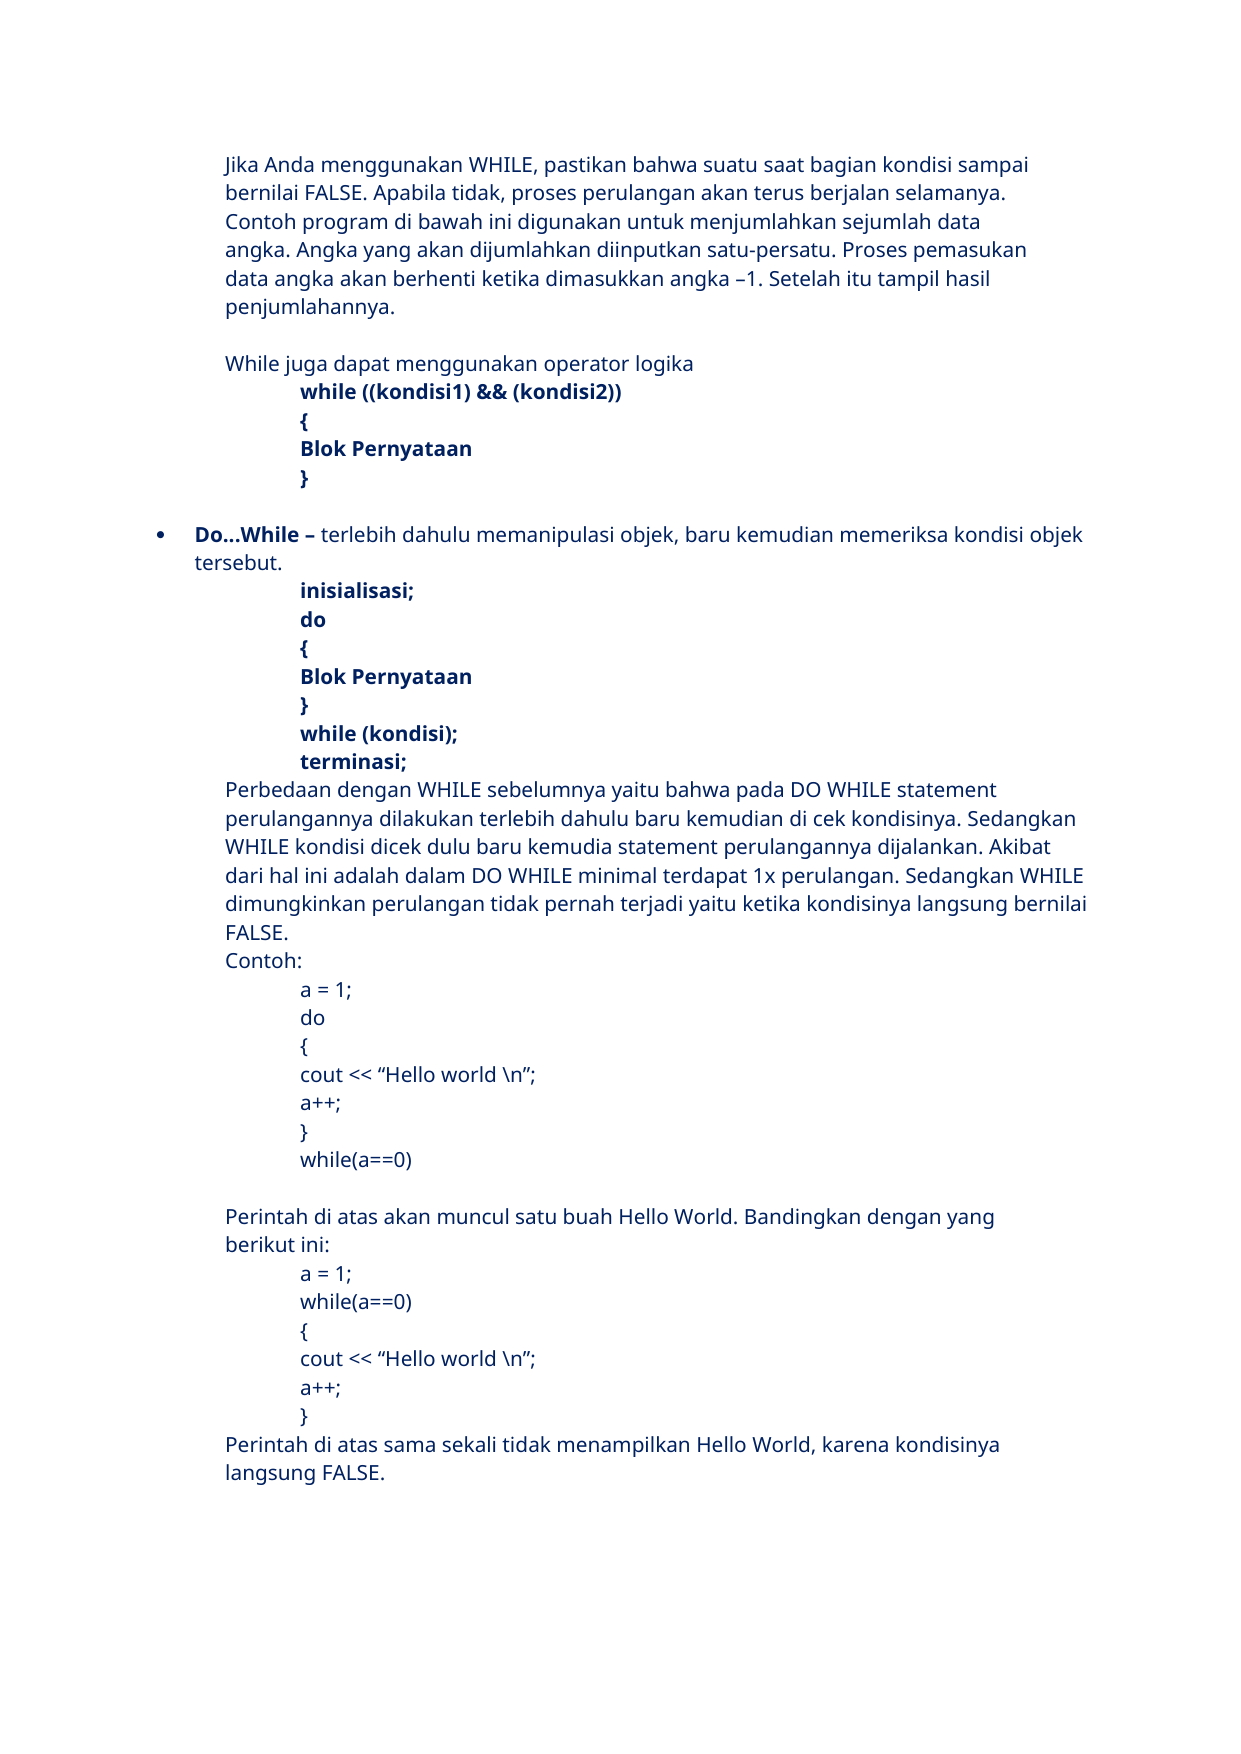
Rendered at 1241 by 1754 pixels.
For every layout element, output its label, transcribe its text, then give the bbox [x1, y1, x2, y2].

list while(a==0) [300, 1145, 1090, 1174]
list { [300, 1032, 1090, 1060]
list inisialisasi; [300, 577, 1090, 605]
text Contoh: [150, 946, 1090, 975]
text berikut ini: [150, 1231, 1090, 1259]
text Jika Anda menggunakan WHILE, pastikan bahwa suatu saat bagian kondisi sampai bernilai FALSE. Apabila tidak, proses perulangan akan terus berjalan selamanya. [225, 150, 1090, 207]
text } [225, 463, 1090, 491]
list } [300, 1401, 1090, 1430]
list do [300, 605, 1090, 633]
text Perintah di atas akan muncul satu buah Hello World. Bandingkan dengan yang [150, 1202, 1090, 1231]
list { [300, 1316, 1090, 1344]
list a = 1; [300, 1259, 1090, 1287]
list Do...While – terlebih dahulu memanipulasi objek, baru kemudian memeriksa kondisi objek tersebut. [157, 520, 1090, 577]
text Blok Pernyataan [225, 434, 1090, 463]
list cout << “Hello world \n”; [300, 1344, 1090, 1373]
list } [300, 1117, 1090, 1145]
text Perbedaan dengan WHILE sebelumnya yaitu bahwa pada DO WHILE statement perulangannya dilakukan terlebih dahulu baru kemudian di cek kondisinya. Sedangkan WHILE kondisi dicek dulu baru kemudia statement perulangannya dijalankan. Akibat dari hal ini adalah dalam DO WHILE minimal terdapat 1x perulangan. Sedangkan WHILE dimungkinkan perulangan tidak pernah terjadi yaitu ketika kondisinya langsung bernilai FALSE. [225, 776, 1090, 946]
list } [300, 690, 1090, 719]
text penjumlahannya. [150, 292, 1090, 321]
list Blok Pernyataan [300, 662, 1090, 690]
text { [225, 406, 1090, 434]
list { [300, 633, 1090, 662]
text Perintah di atas sama sekali tidak menampilkan Hello World, karena kondisinya langsung FALSE. [225, 1430, 1090, 1487]
list cout << “Hello world \n”; [300, 1060, 1090, 1088]
list a = 1; [300, 975, 1090, 1003]
list terminasi; [300, 747, 1090, 776]
list a++; [300, 1088, 1090, 1117]
list while(a==0) [300, 1287, 1090, 1316]
text data angka akan berhenti ketika dimasukkan angka –1. Setelah itu tampil hasil [150, 264, 1090, 292]
list do [300, 1003, 1090, 1032]
text while ((kondisi1) && (kondisi2)) [225, 377, 1090, 406]
text Contoh program di bawah ini digunakan untuk menjumlahkan sejumlah data [150, 207, 1090, 235]
list a++; [300, 1373, 1090, 1401]
list while (kondisi); [300, 719, 1090, 747]
text While juga dapat menggunakan operator logika [150, 349, 1090, 377]
text angka. Angka yang akan dijumlahkan diinputkan satu-persatu. Proses pemasukan [150, 235, 1090, 264]
